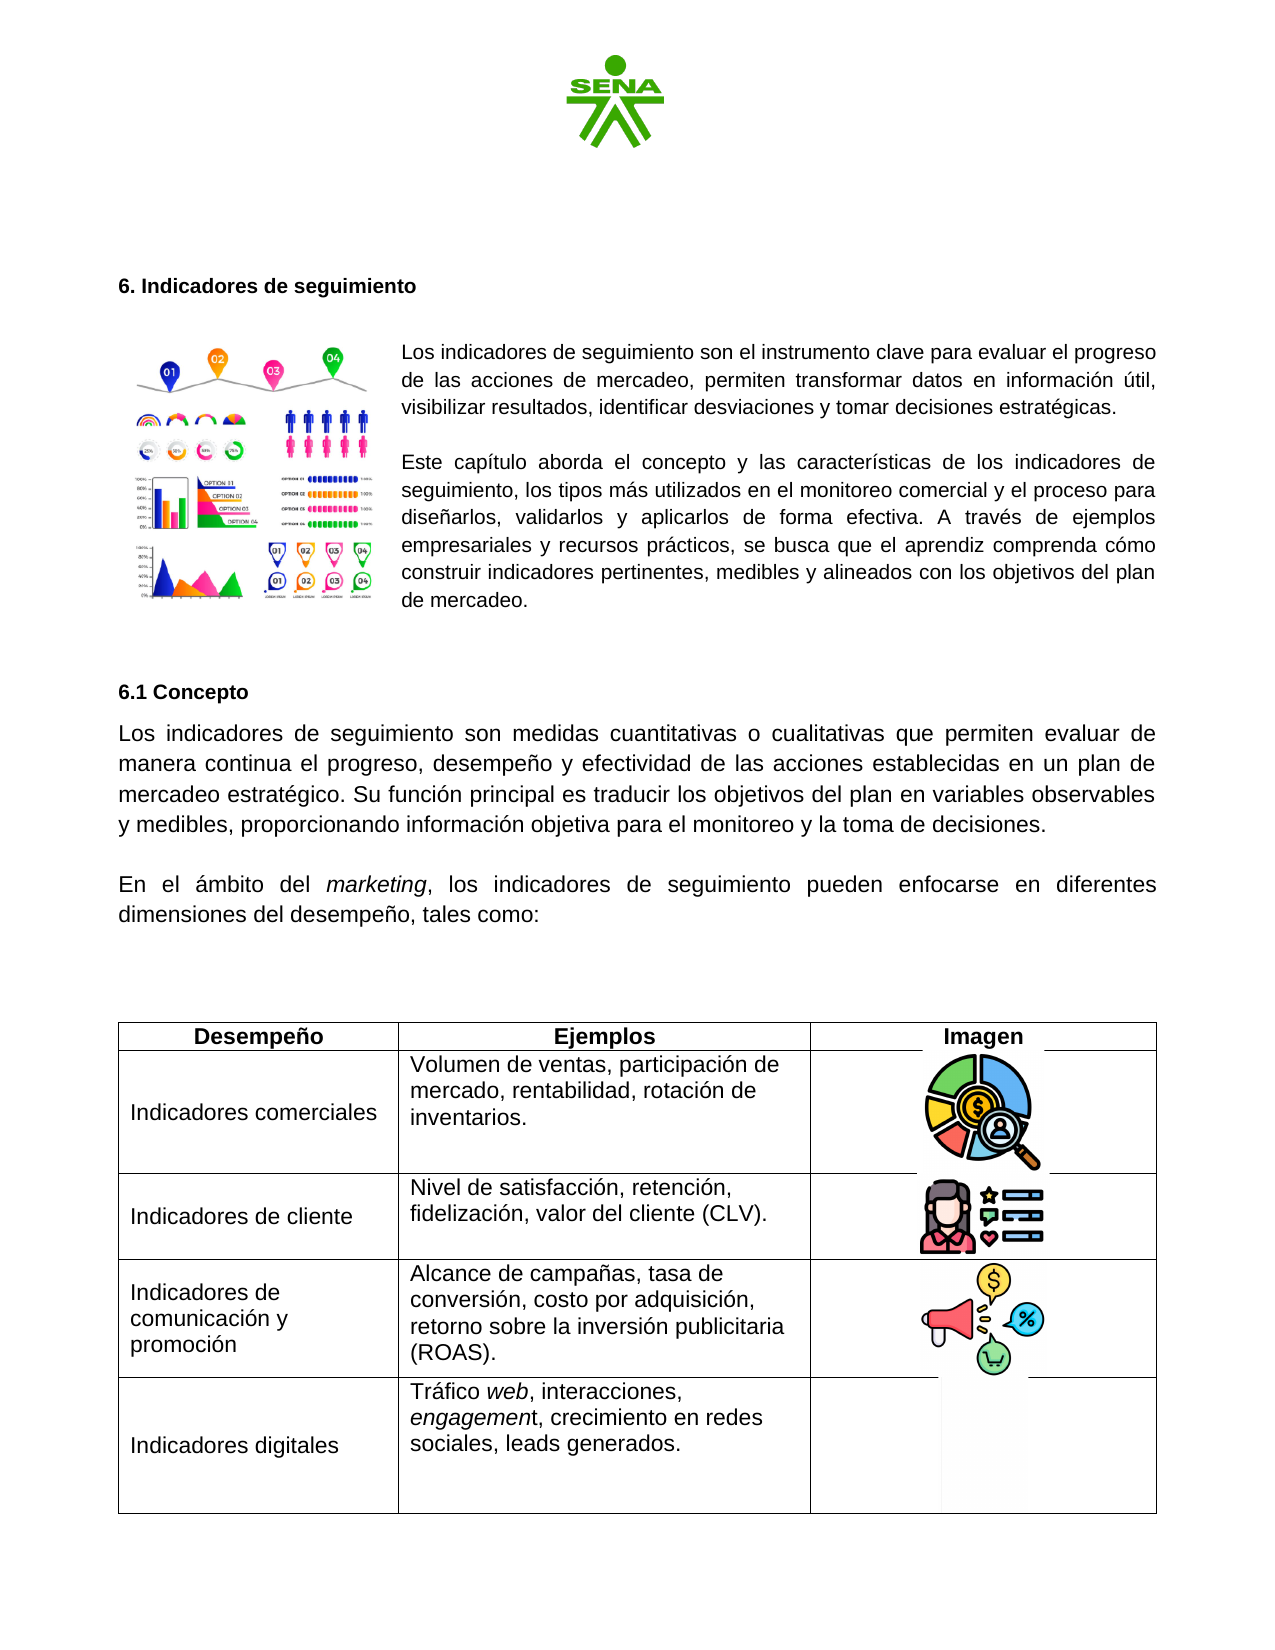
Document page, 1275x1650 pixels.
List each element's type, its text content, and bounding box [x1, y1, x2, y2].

subtitle 6.1 Concepto [118, 680, 1157, 704]
table_cell Volumen de ventas, participación de mercado, rentabilidad, rotación de inventarios. [399, 1051, 810, 1173]
text En el ámbito del marketing, los indicadores de seguimiento pueden enfocarse en diferentes dimensiones del desempeño, tales como: [118, 871, 1157, 928]
table_header Ejemplos [399, 1023, 810, 1050]
table_cell Tráfico web, interacciones, engagement, crecimiento en redes sociales, leads generados. [399, 1378, 810, 1513]
table_cell [1047, 1260, 1156, 1377]
table_cell Alcance de campañas, tasa de conversión, costo por adquisición, retorno sobre la inversión publicitaria (ROAS). [399, 1260, 810, 1377]
picture [917, 1050, 1050, 1259]
text Los indicadores de seguimiento son medidas cuantitativas o cualitativas que permiten evaluar de manera continua el progreso, desempeño y efectividad de las acciones establecidas en un plan de mercadeo estratégico. Su función principal es traducir los objetivos del plan en variables observables y medibles, proporcionando información objetiva para el monitoreo y la toma de decisiones. [118, 720, 1157, 837]
picture [920, 1260, 1047, 1513]
text Los indicadores de seguimiento son el instrumento clave para evaluar el progreso de las acciones de mercadeo, permiten transformar datos en información útil, visibilizar resultados, identificar desviaciones y tomar decisiones estratégicas. [118, 340, 1157, 419]
table_header Desempeño [119, 1023, 398, 1050]
table_cell Indicadores de comunicación y promoción [119, 1260, 398, 1377]
table_cell [1050, 1174, 1156, 1259]
table_cell [811, 1174, 917, 1259]
table_cell [811, 1051, 922, 1173]
picture [118, 341, 383, 605]
subtitle 6. Indicadores de seguimiento [118, 274, 1157, 298]
table_cell [811, 1260, 920, 1377]
picture [566, 55, 664, 148]
table_cell Nivel de satisfacción, retención, fidelización, valor del cliente (CLV). [399, 1174, 810, 1259]
table_cell [1029, 1378, 1156, 1513]
table_cell [811, 1378, 938, 1513]
table_cell Indicadores digitales [119, 1378, 398, 1513]
table_cell Indicadores comerciales [119, 1051, 398, 1173]
table_cell [1045, 1051, 1156, 1173]
table_cell Indicadores de cliente [119, 1174, 398, 1259]
table_header Imagen [811, 1023, 1156, 1050]
text Este capítulo aborda el concepto y las características de los indicadores de seguimiento, los tipos más utilizados en el monitoreo comercial y el proceso para diseñarlos, validarlos y aplicarlos de forma efectiva. A través de ejemplos empresariales y recursos prácticos, se busca que el aprendiz comprenda cómo construir indicadores pertinentes, medibles y alineados con los objetivos del plan de mercadeo. [118, 450, 1157, 612]
